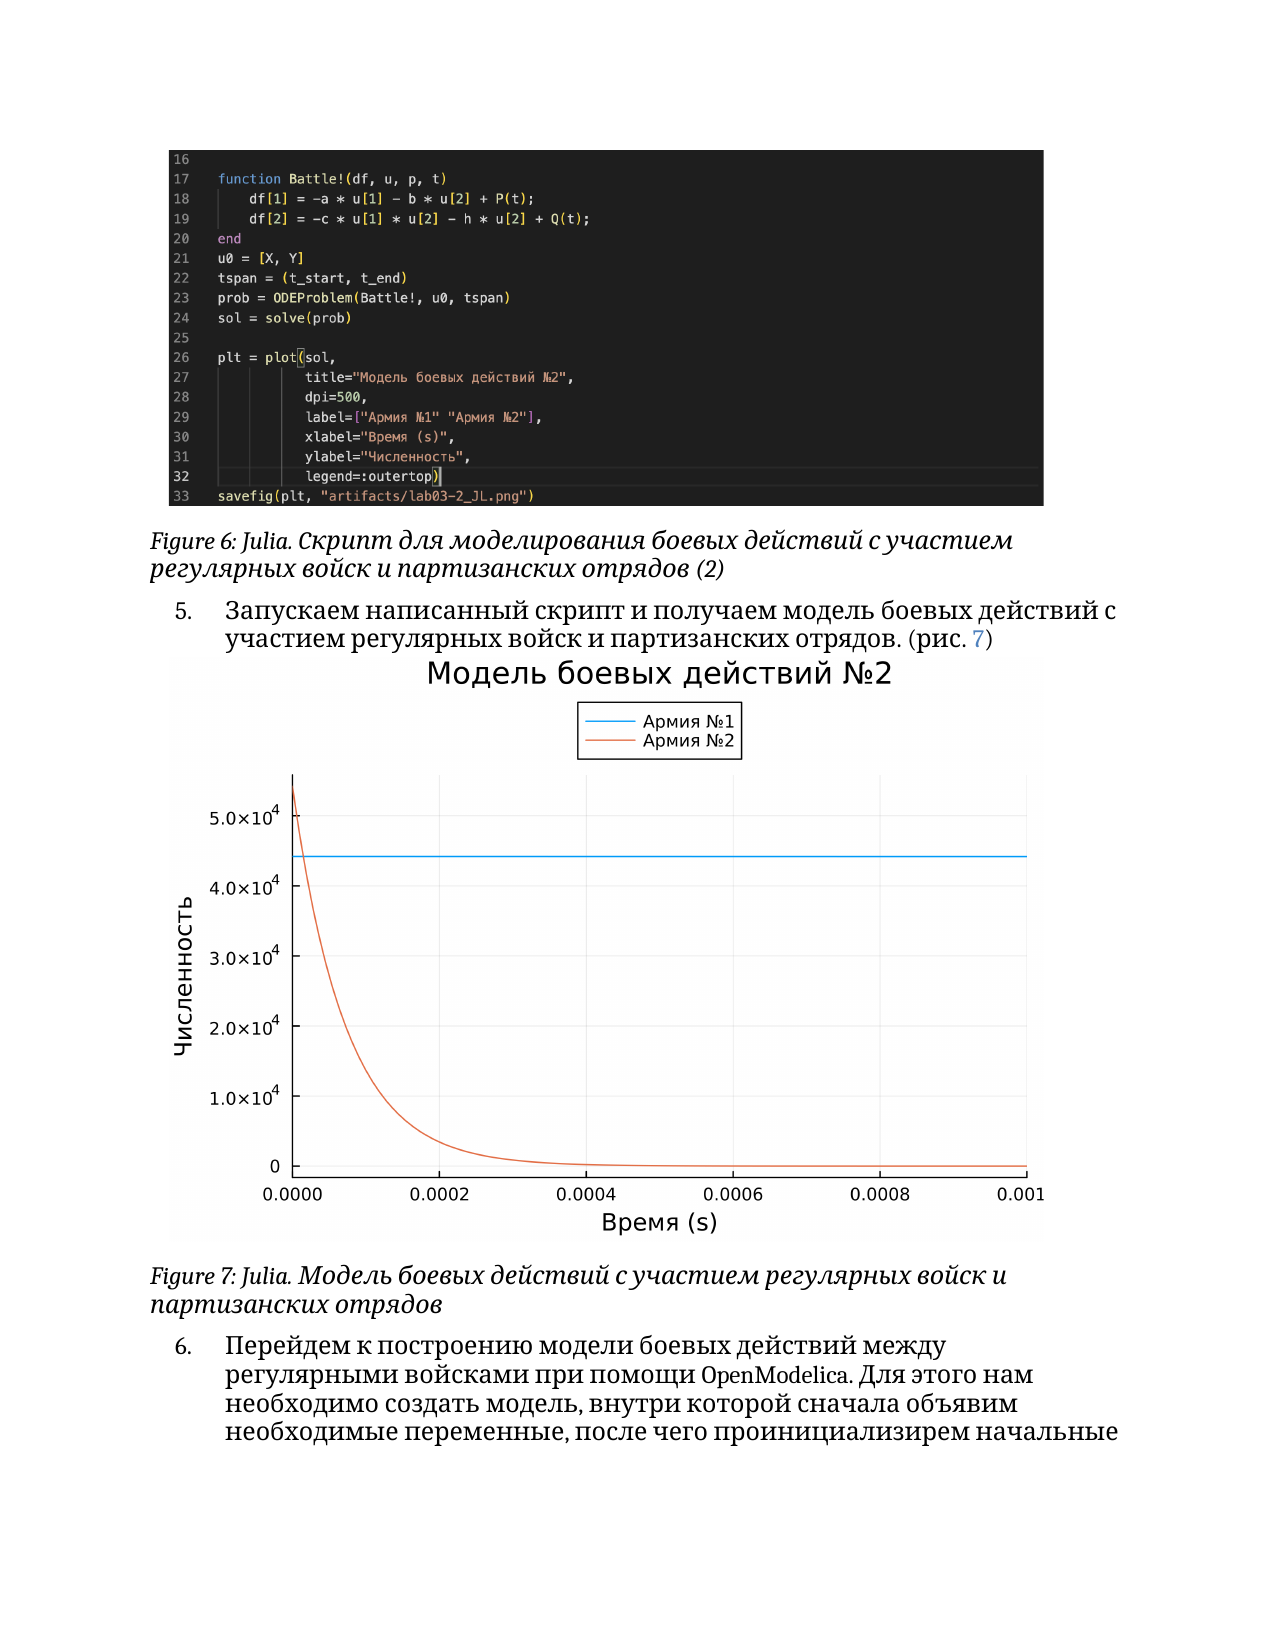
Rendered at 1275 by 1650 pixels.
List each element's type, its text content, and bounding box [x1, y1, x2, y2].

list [175, 1332, 1125, 1447]
picture [168, 657, 1044, 1242]
list Запускаем написанный скрипт и получаем модель боевых действий с участием регулярных войск и партизанских отрядов. (рис. 7) [175, 597, 1125, 654]
text Figure 7: Julia. Модель боевых действий с участием регулярных войск и партизанских отрядов [150, 1262, 1125, 1319]
picture [168, 150, 1044, 506]
text Figure 6: Julia. Cкрипт для моделирования боевых действий с участием регулярных войск и партизанских отрядов (2) [150, 527, 1125, 584]
